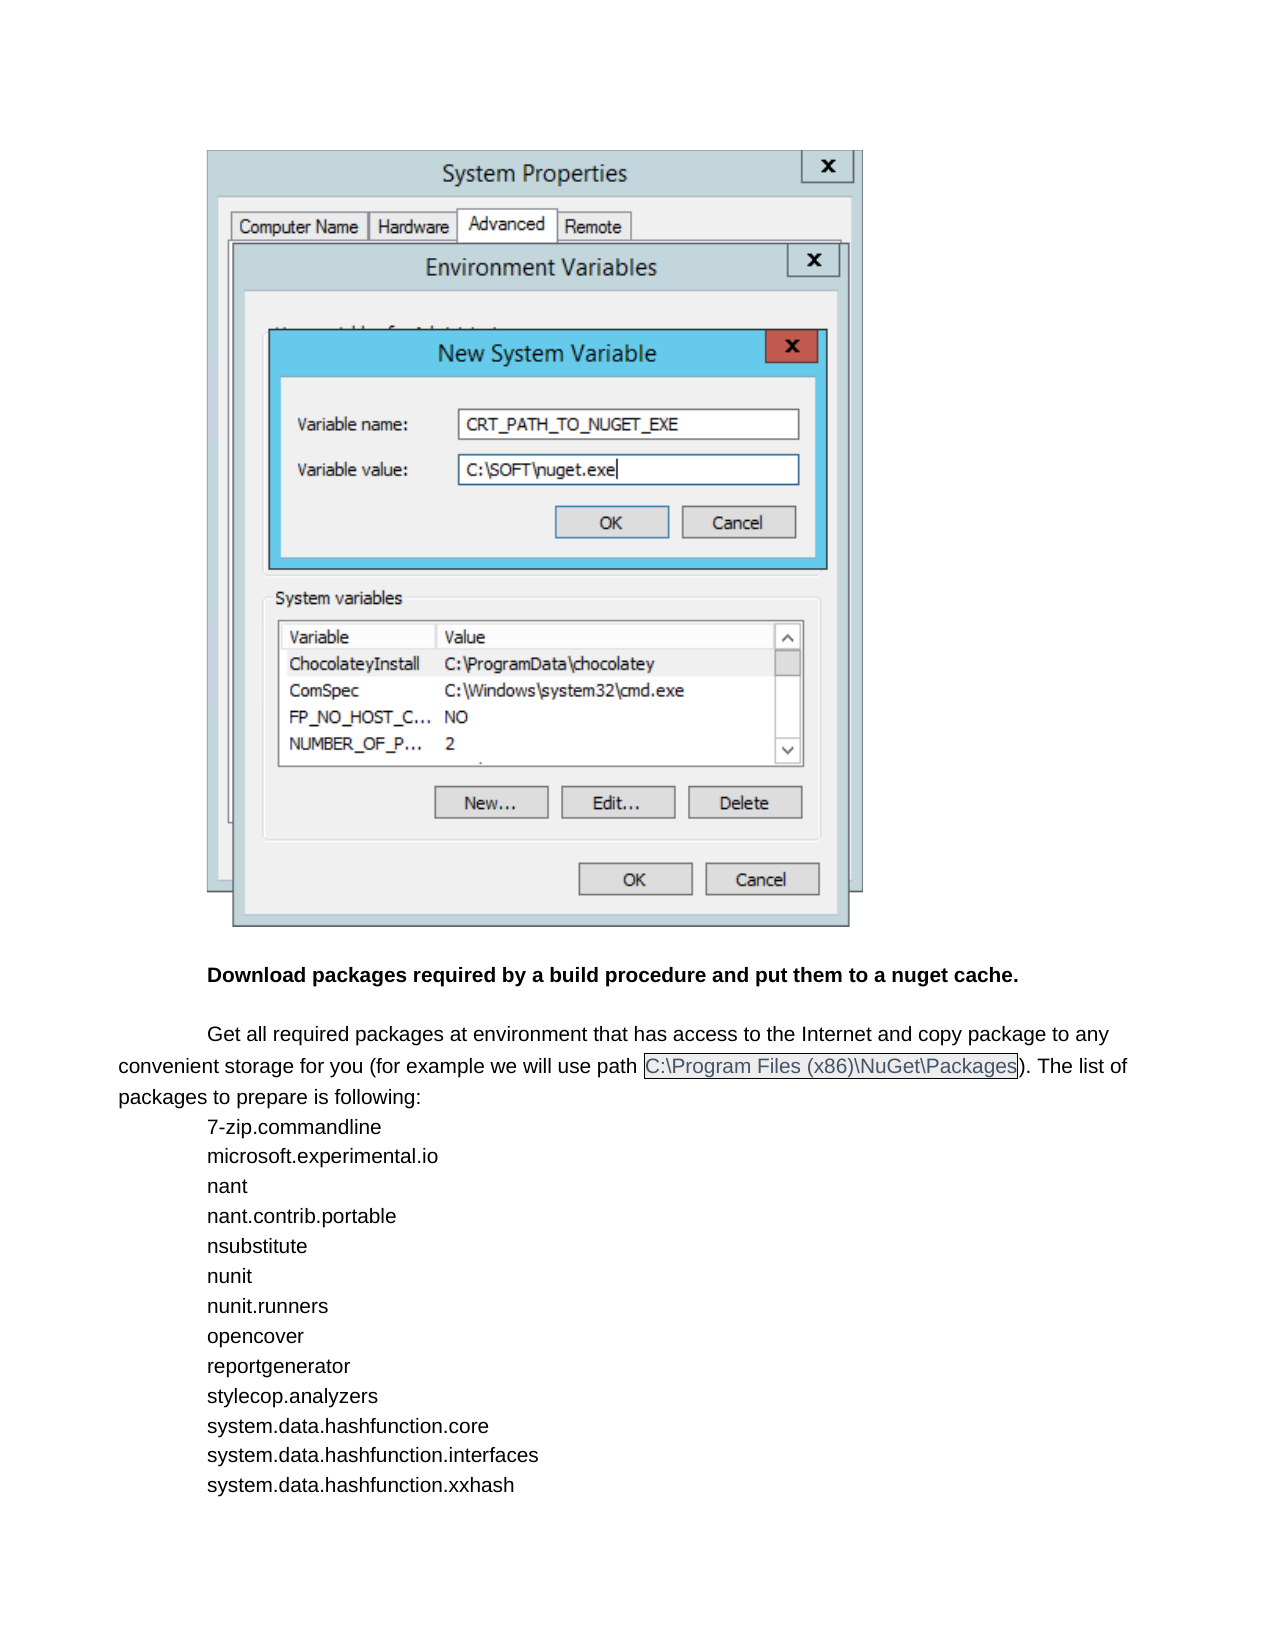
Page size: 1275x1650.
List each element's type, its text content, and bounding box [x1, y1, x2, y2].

text Download packages required by a build procedure and put them to a nuget cache. [118, 962, 1211, 986]
text 7-zip.commandline [118, 1114, 1211, 1138]
text microsoft.experimental.io [118, 1144, 1211, 1168]
text nunit [118, 1264, 1211, 1288]
text nunit.runners [118, 1294, 1211, 1318]
picture [206, 150, 863, 927]
text reportgenerator [118, 1354, 1211, 1378]
text nant [118, 1174, 1211, 1198]
text system.data.hashfunction.xxhash [118, 1473, 1211, 1497]
text Get all required packages at environment that has access to the Internet and copy package to any convenient storage for you (for example we will use path C:\Program Files (x86)\NuGet\Packages). The list of packages to prepare is following: [118, 1022, 1211, 1108]
text opencover [118, 1324, 1211, 1348]
text nant.contrib.portable [118, 1204, 1211, 1228]
text system.data.hashfunction.interfaces [118, 1443, 1211, 1467]
text system.data.hashfunction.core [118, 1413, 1211, 1437]
text stylecop.analyzers [118, 1383, 1211, 1407]
text nsubstitute [118, 1234, 1211, 1258]
